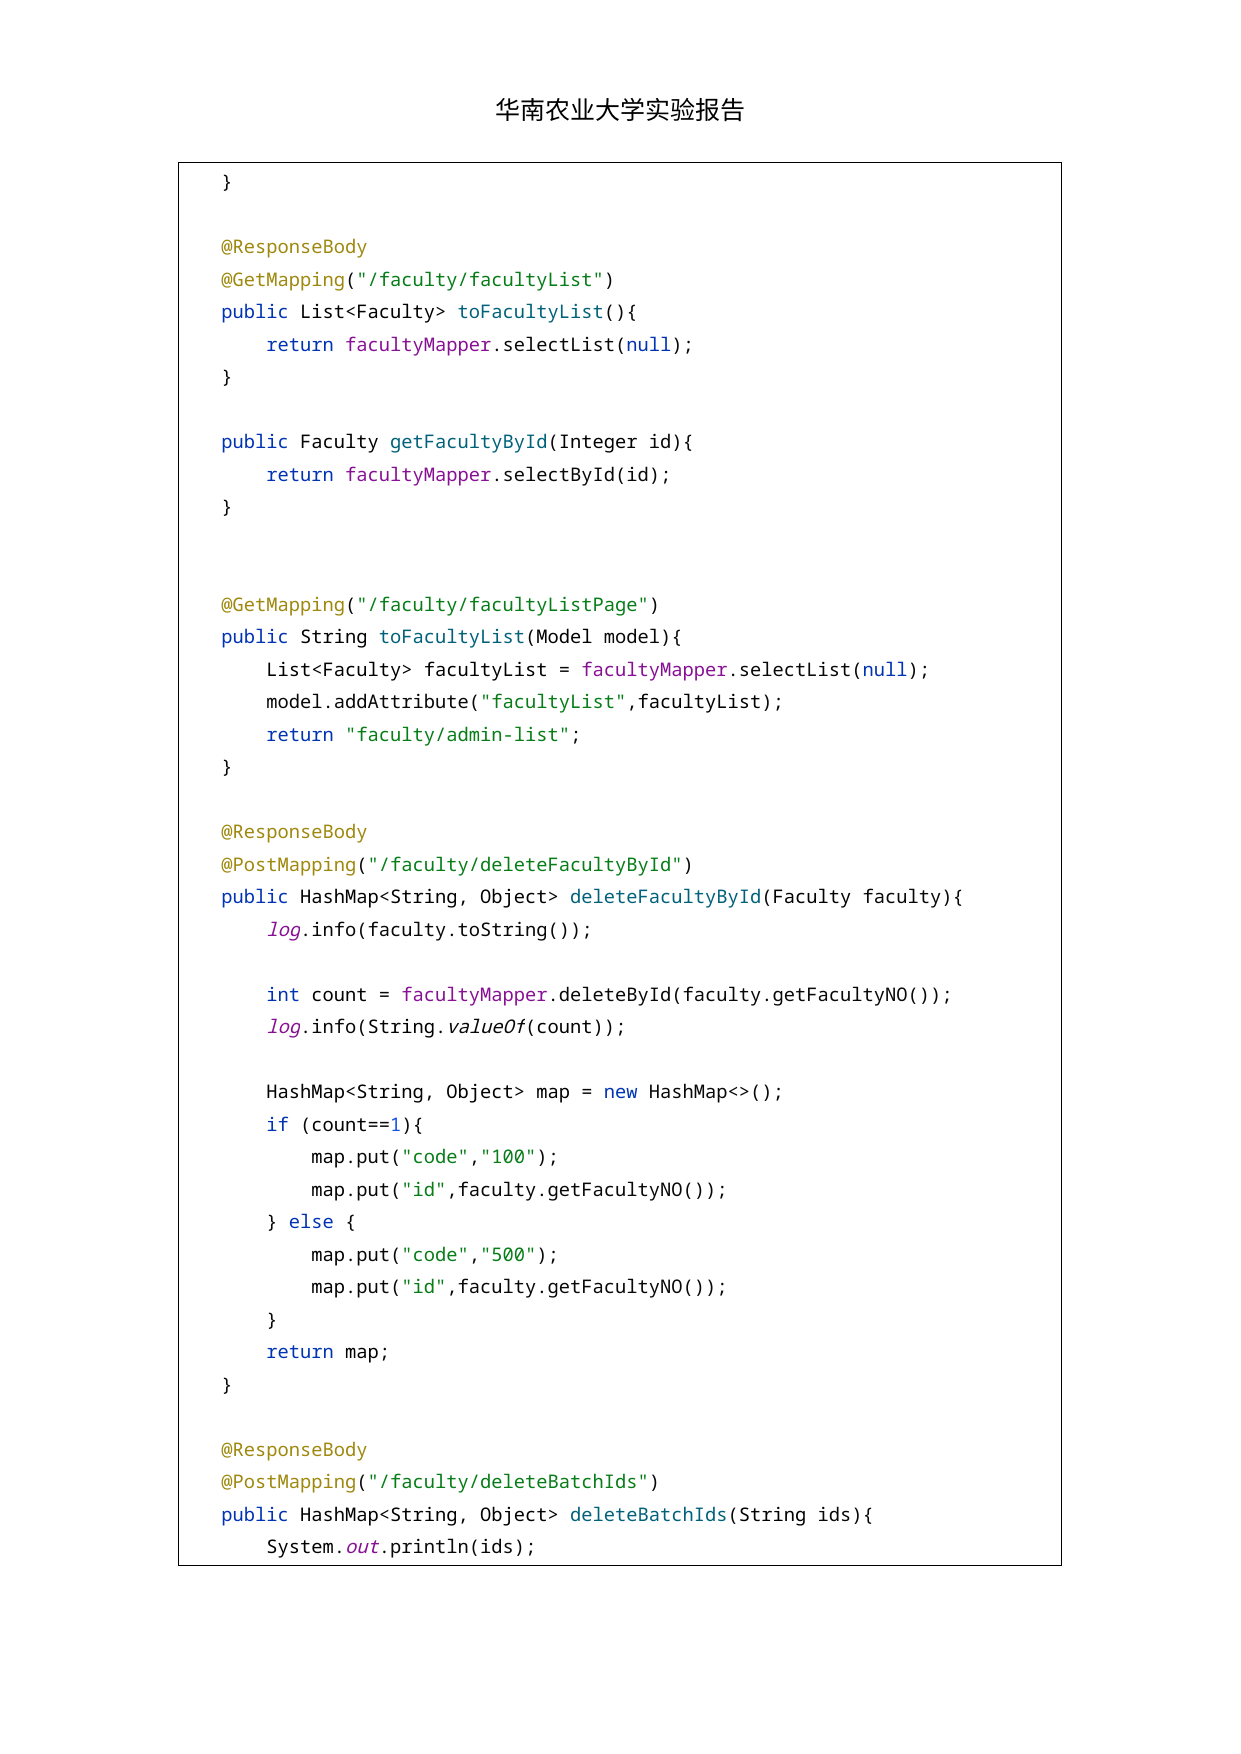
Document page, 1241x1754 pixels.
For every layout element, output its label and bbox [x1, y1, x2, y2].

text [179, 163, 1061, 1565]
